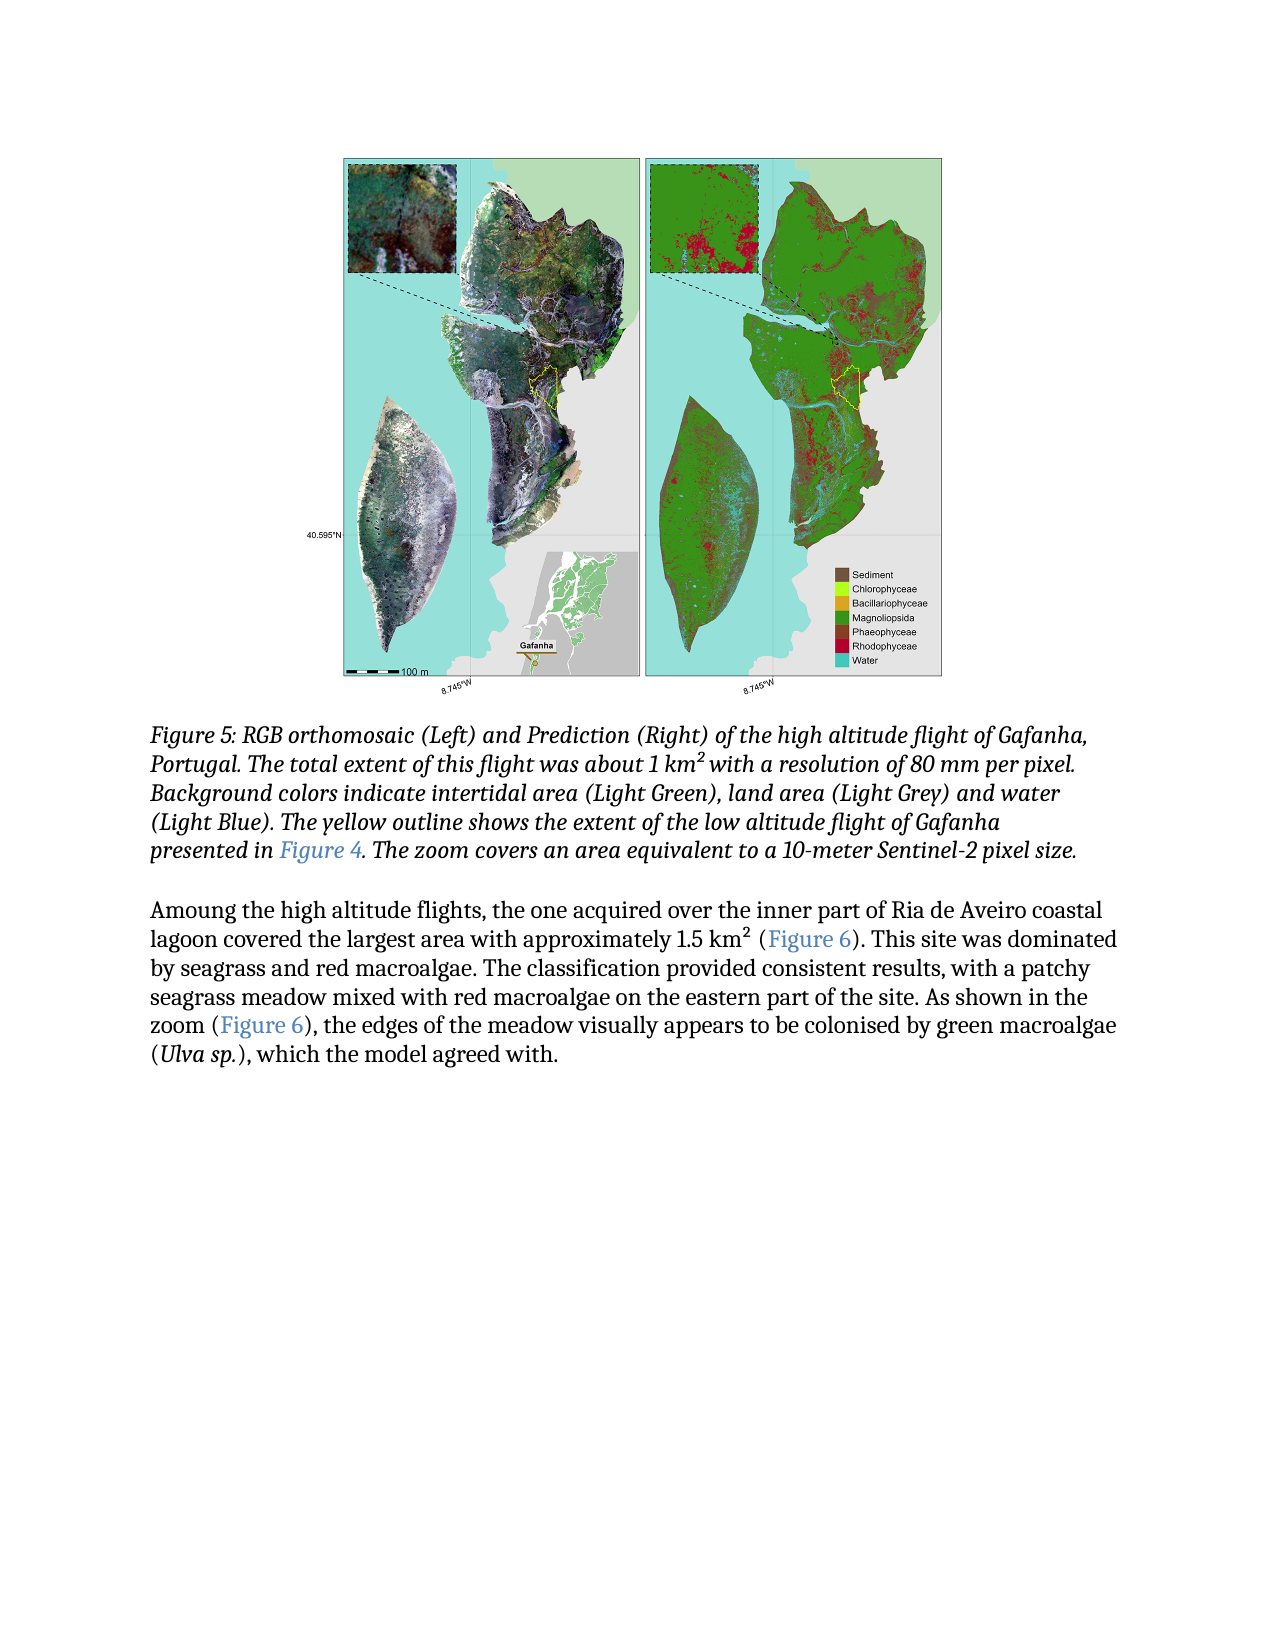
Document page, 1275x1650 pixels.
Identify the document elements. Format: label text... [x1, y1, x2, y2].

picture [306, 153, 947, 701]
text Amoung the high altitude flights, the one acquired over the inner part of Ria de Aveiro coastal lagoon covered the largest area with approximately 1.5 km² (Figure 6). This site was dominated by seagrass and red macroalgae. The classification provided consistent results, with a patchy seagrass meadow mixed with red macroalgae on the eastern part of the site. As shown in the zoom (Figure 6), the edges of the meadow visually appears to be colonised by green macroalgae (Ulva sp.), which the model agreed with. [150, 896, 1125, 1069]
table_header Figure 5: RGB orthomosaic (Left) and Prediction (Right) of the high altitude flight of Gafanha, Portugal. The total extent of this flight was about 1 km² with a resolution of 80 mm per pixel. Background colors indicate intertidal area (Light Green), land area (Light Grey) and water (Light Blue). The yellow outline shows the extent of the low altitude flight of Gafanha presented in Figure 4. The zoom covers an area equivalent to a 10-meter Sentinel-2 pixel size. [139, 150, 1114, 878]
